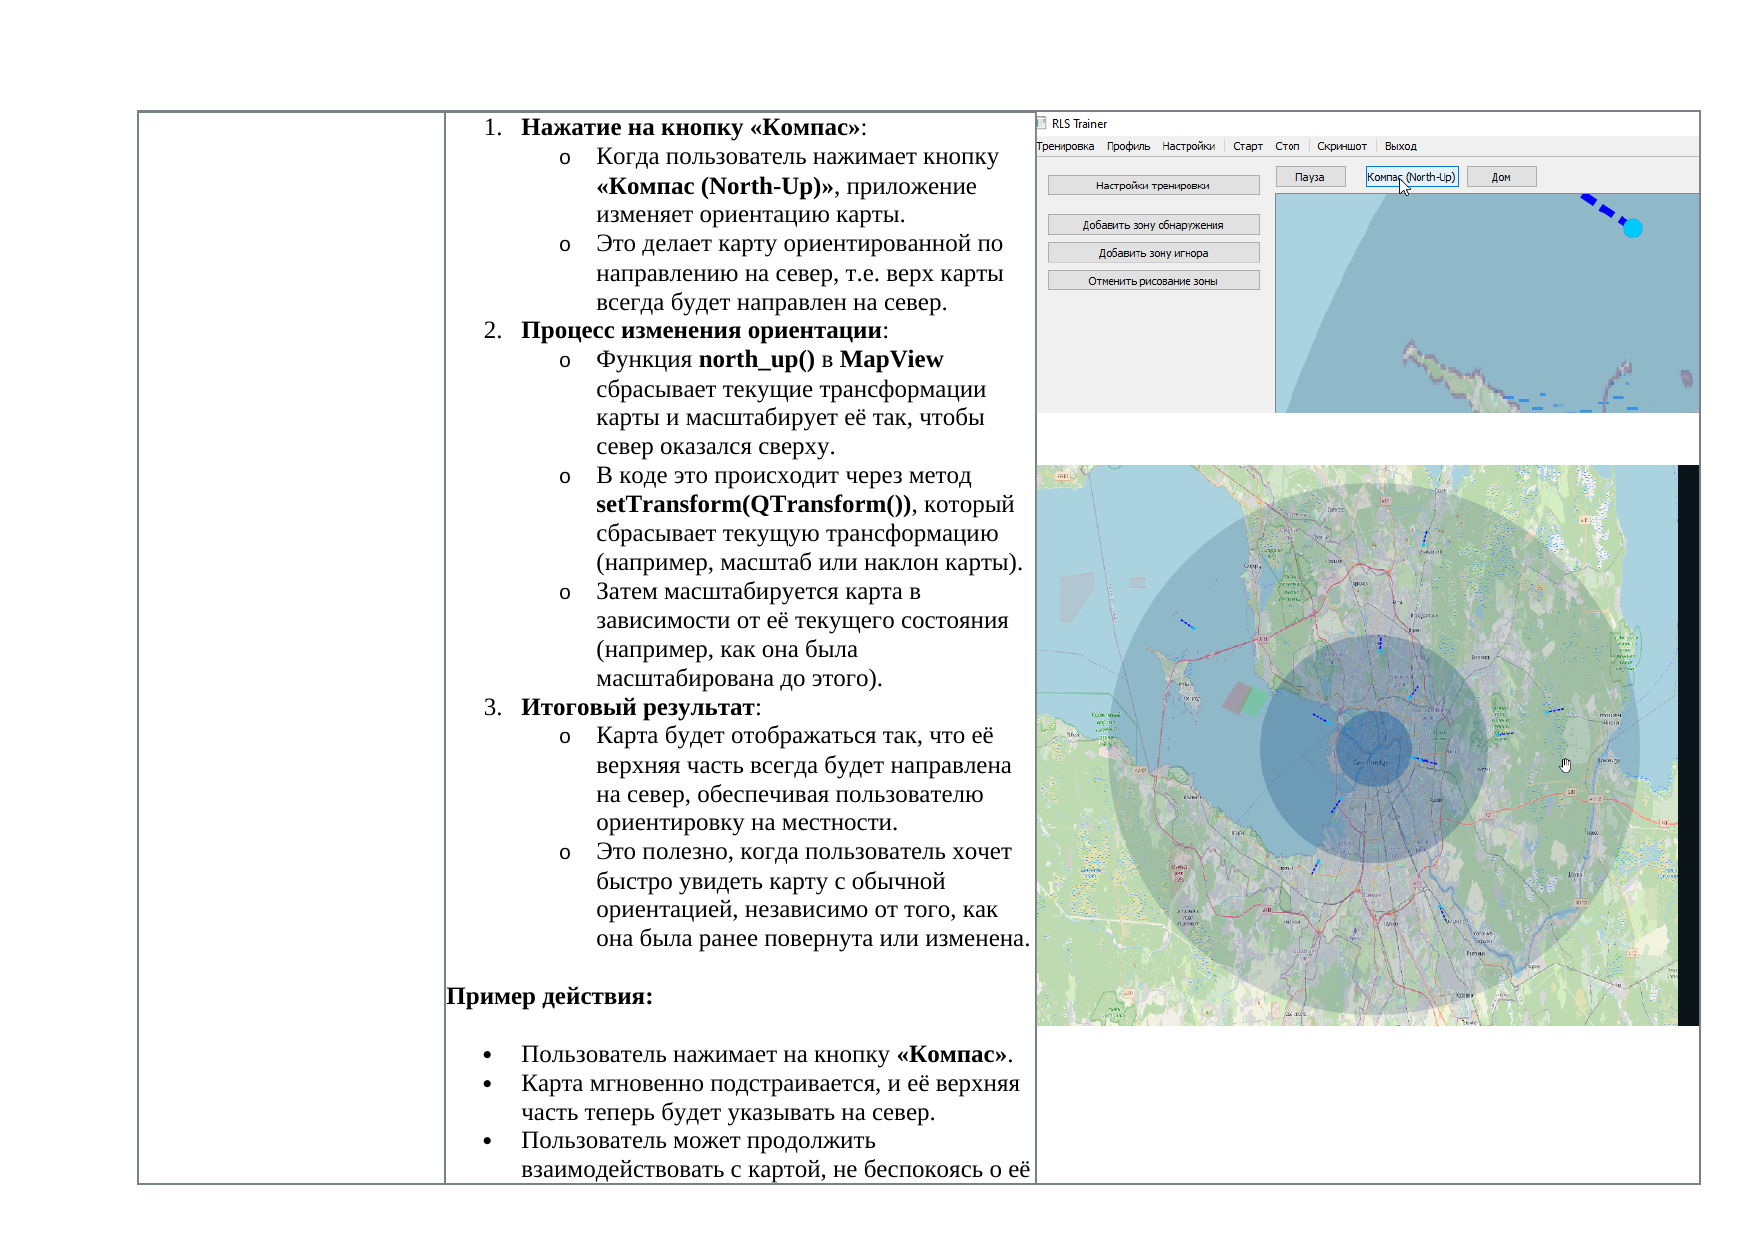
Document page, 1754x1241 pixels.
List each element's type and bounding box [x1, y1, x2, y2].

table_cell [446, 113, 1035, 1183]
table_cell [1037, 1026, 1699, 1183]
picture [1036, 112, 1700, 413]
table_cell [139, 113, 444, 1183]
table_cell [1037, 413, 1699, 465]
picture [1036, 465, 1700, 1026]
